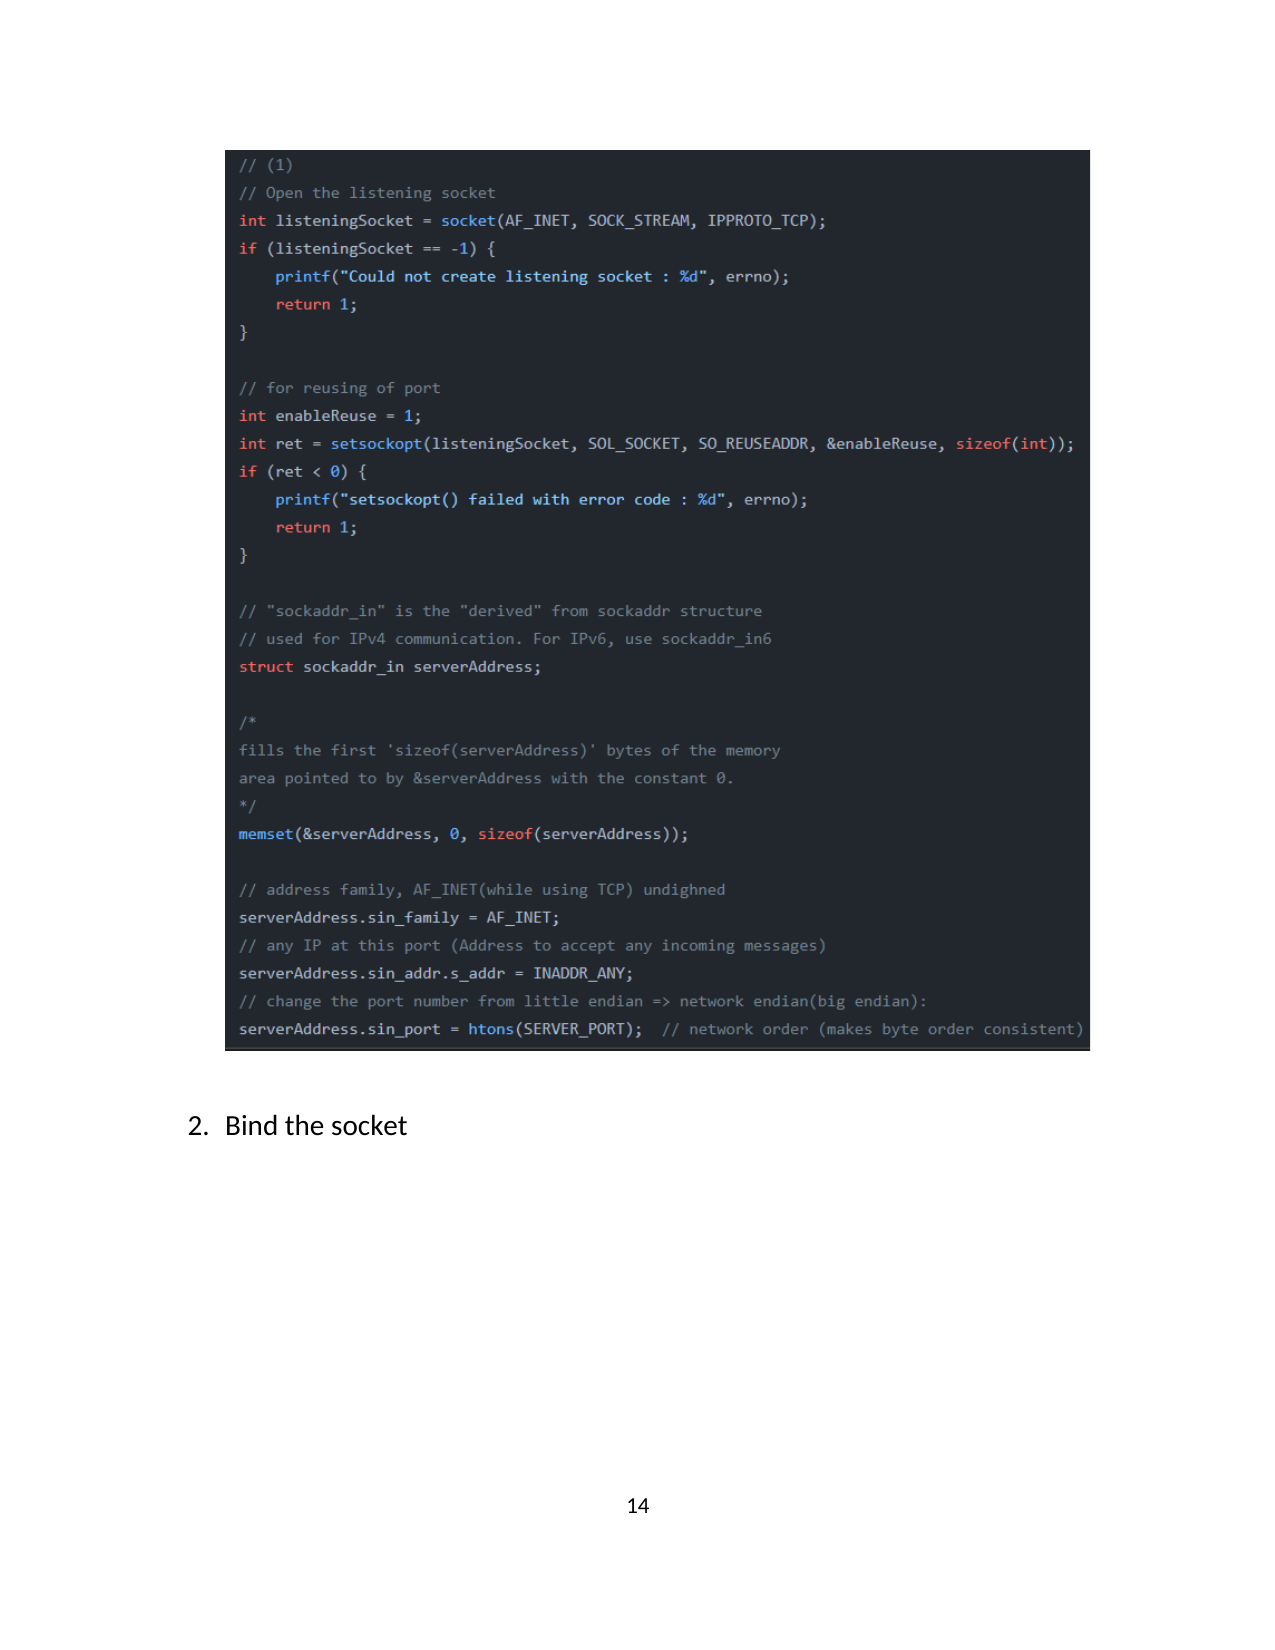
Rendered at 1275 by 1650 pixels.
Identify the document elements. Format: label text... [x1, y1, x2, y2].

list Bind the socket [187, 1107, 1125, 1142]
picture [225, 150, 1091, 1051]
